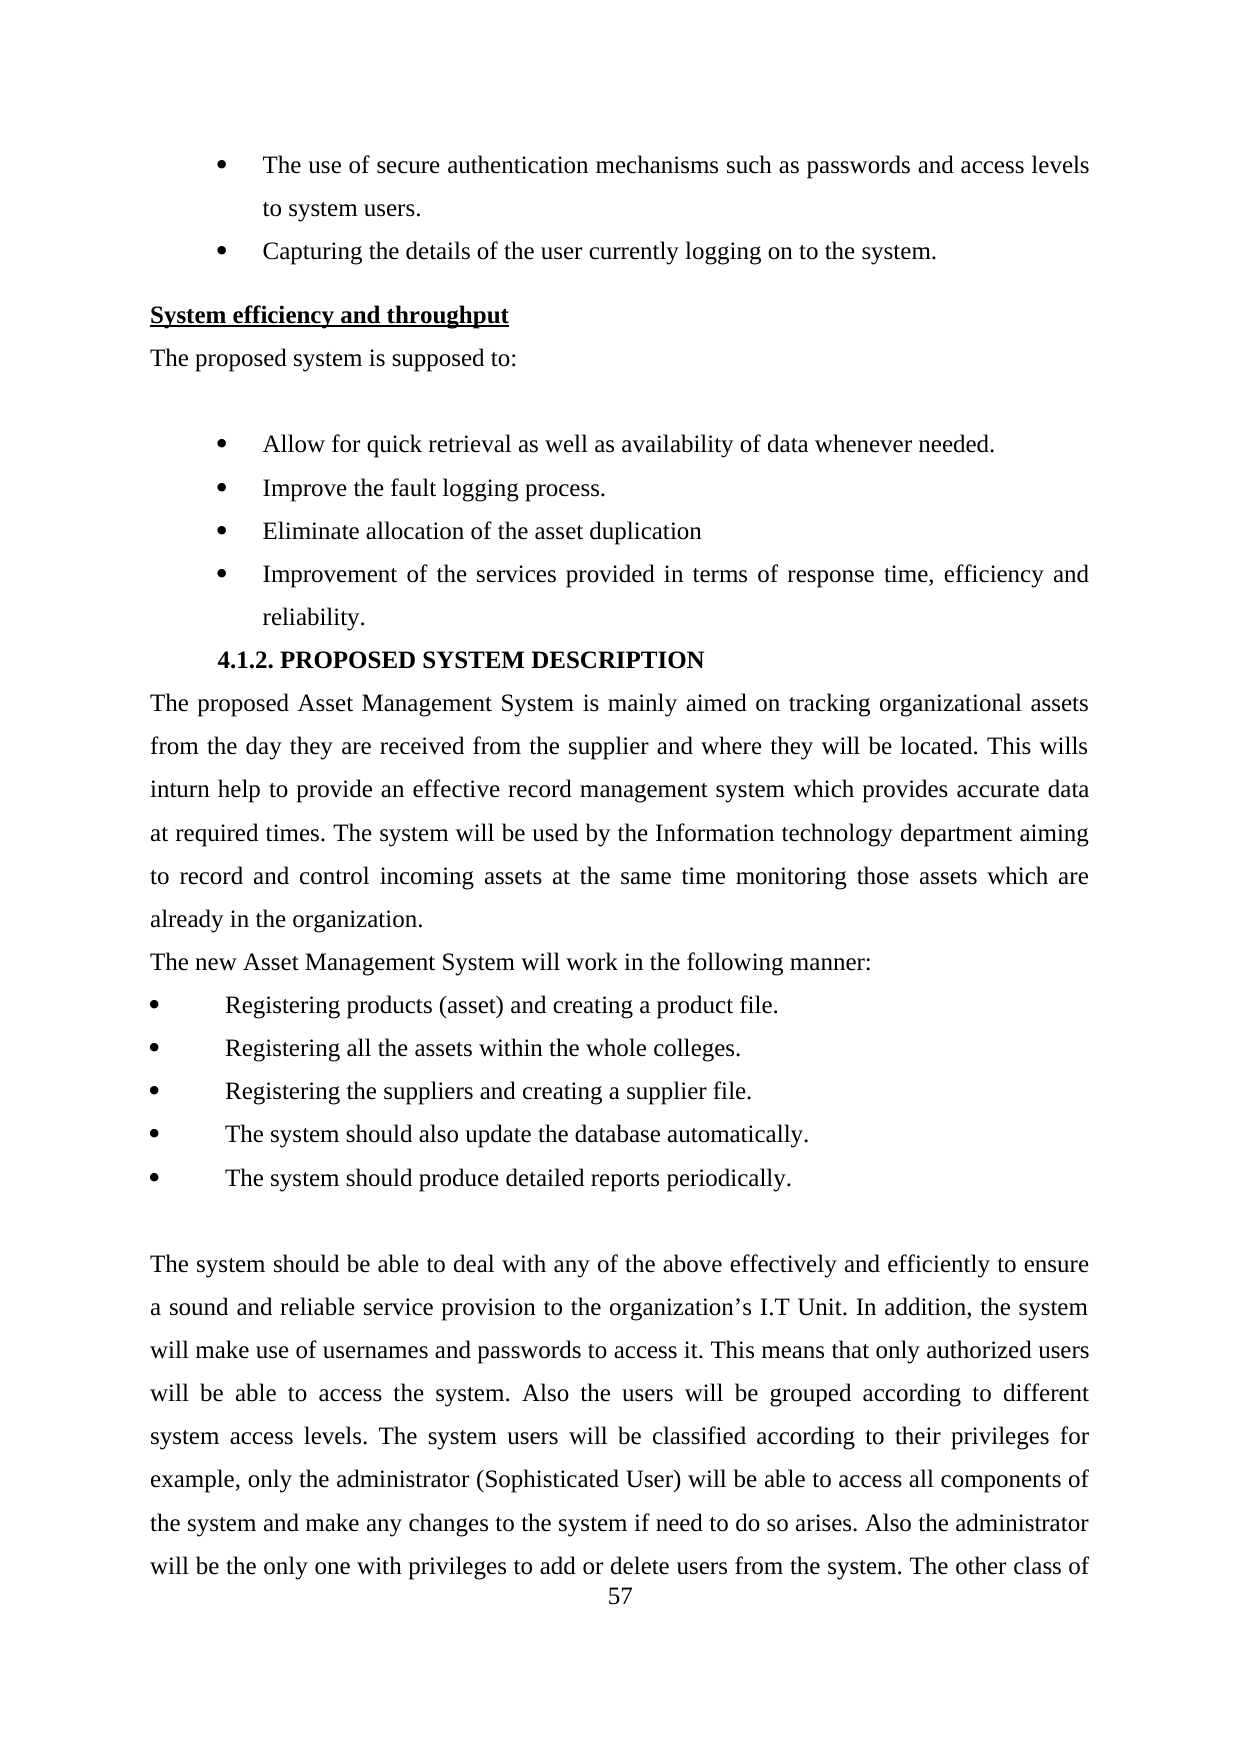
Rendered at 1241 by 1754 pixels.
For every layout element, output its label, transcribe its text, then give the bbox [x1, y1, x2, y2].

text The proposed Asset Management System is mainly aimed on tracking organizational assets from the day they are received from the supplier and where they will be located. This wills inturn help to provide an effective record management system which provides accurate data at required times. The system will be used by the Information technology department aiming to record and control incoming assets at the same time monitoring those assets which are already in the organization. [150, 688, 1090, 933]
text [150, 1249, 1090, 1579]
text System efficiency and throughput [150, 300, 1090, 329]
list Capturing the details of the user currently logging on to the system. [217, 236, 1090, 265]
list Registering products (asset) and creating a product file. [150, 990, 1090, 1019]
text The new Asset Management System will work in the following manner: [150, 947, 1090, 976]
list The use of secure authentication mechanisms such as passwords and access levels to system users. [217, 150, 1090, 222]
list Registering all the assets within the whole colleges. [150, 1033, 1090, 1062]
list Improve the fault logging process. [217, 473, 1090, 501]
text The proposed system is supposed to: [150, 343, 1090, 372]
list Registering the suppliers and creating a supplier file. [150, 1076, 1090, 1105]
list Improvement of the services provided in terms of response time, efficiency and reliability. [217, 559, 1090, 631]
list Eliminate allocation of the asset duplication [217, 516, 1090, 544]
list The system should produce detailed reports periodically. [150, 1163, 1090, 1191]
list The system should also update the database automatically. [150, 1119, 1090, 1148]
text 4.1.2. PROPOSED SYSTEM DESCRIPTION [150, 645, 1090, 674]
list Allow for quick retrieval as well as availability of data whenever needed. [217, 429, 1090, 458]
